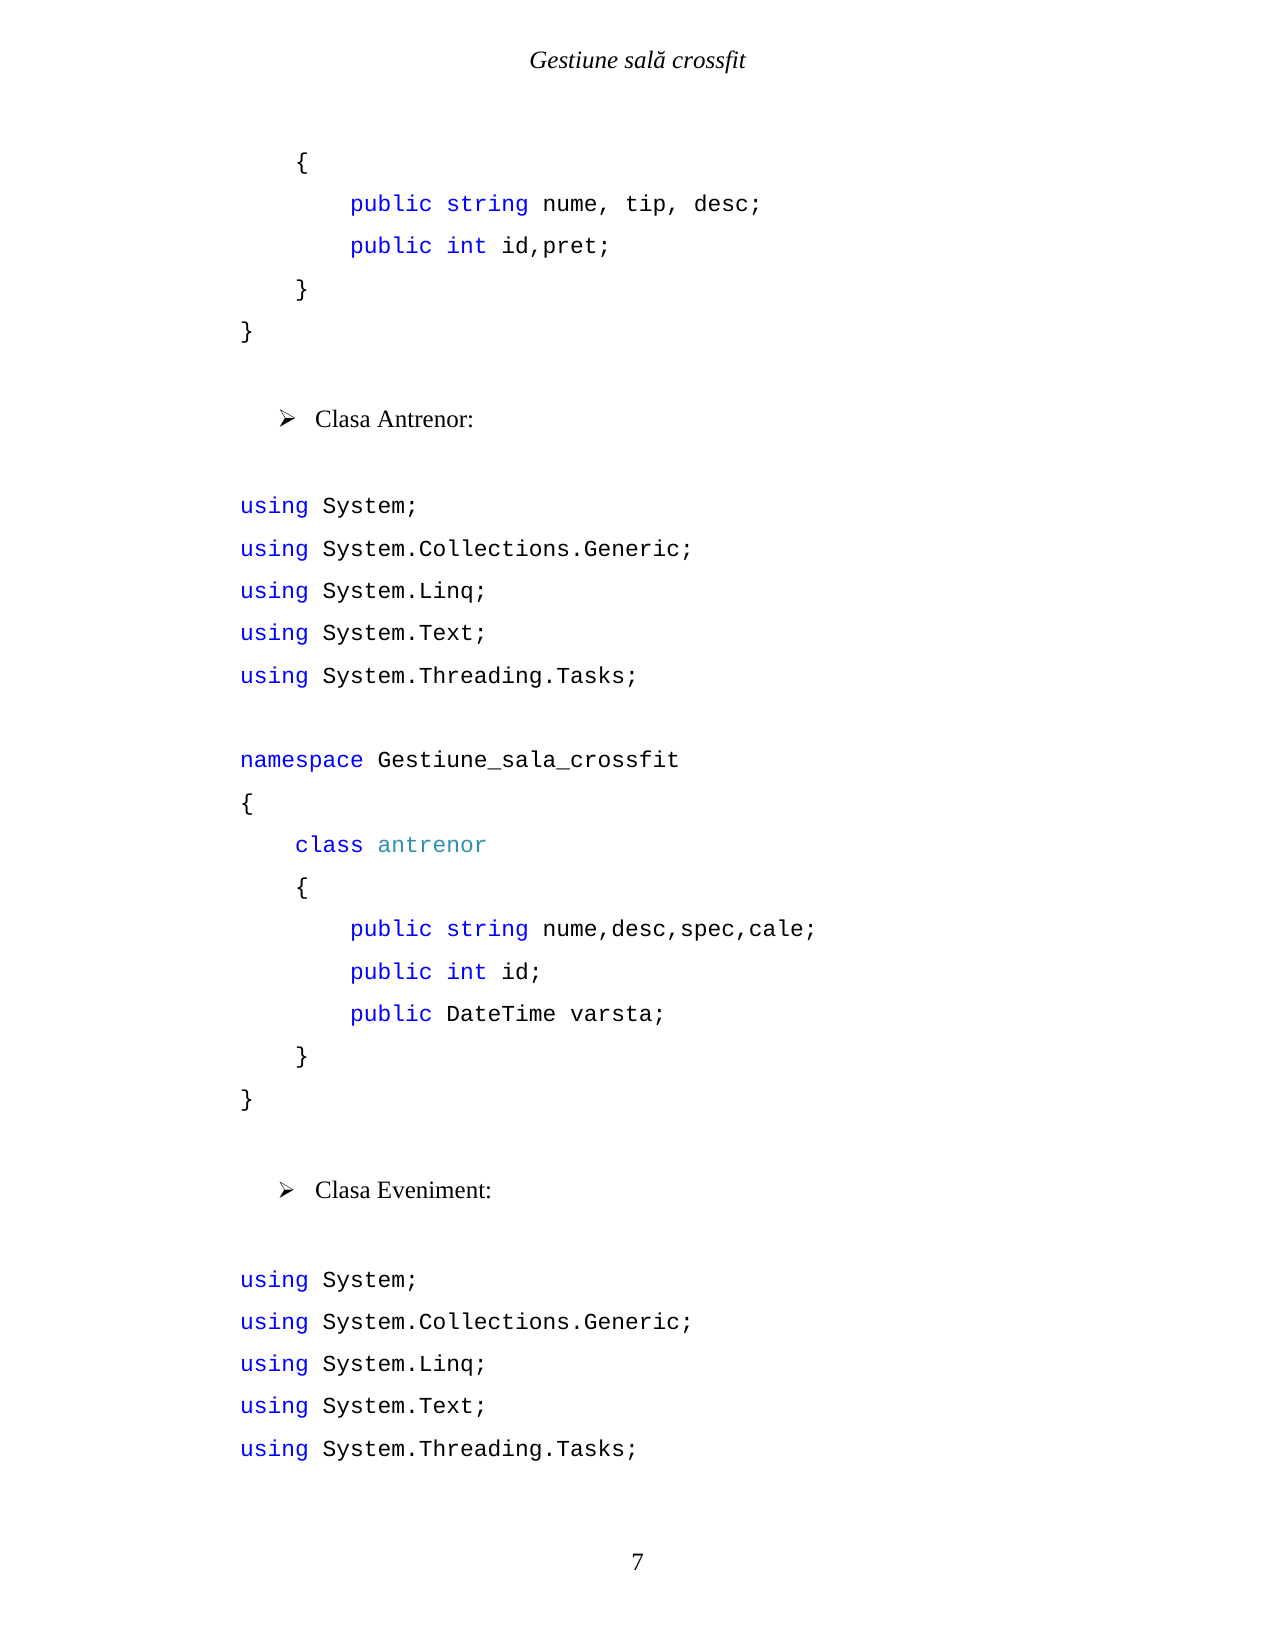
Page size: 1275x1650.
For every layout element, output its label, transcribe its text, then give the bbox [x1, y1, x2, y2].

text using System.Collections.Generic; [150, 537, 1125, 563]
text using System.Collections.Generic; [150, 1310, 1125, 1336]
text public DateTime varsta; [150, 1002, 1125, 1028]
text } [150, 277, 1125, 303]
text public string nume, tip, desc; [150, 192, 1125, 218]
text using System.Linq; [150, 579, 1125, 605]
text namespace Gestiune_sala_crossfit [150, 748, 1125, 774]
text } [150, 1044, 1125, 1071]
text { [150, 791, 1125, 817]
text using System.Text; [150, 622, 1125, 648]
text class antrenor [150, 833, 1125, 859]
list Clasa Antrenor: [277, 404, 1125, 432]
text using System; [150, 495, 1125, 521]
text public string nume,desc,spec,cale; [150, 918, 1125, 944]
text using System.Threading.Tasks; [150, 664, 1125, 690]
text using System; [150, 1268, 1125, 1294]
text using System.Linq; [150, 1352, 1125, 1378]
list Clasa Eveniment: [277, 1175, 1125, 1203]
text public int id; [150, 960, 1125, 986]
text using System.Threading.Tasks; [150, 1437, 1125, 1463]
text } [150, 319, 1125, 345]
text public int id,pret; [150, 234, 1125, 261]
text using System.Text; [150, 1395, 1125, 1421]
text { [150, 150, 1125, 176]
text } [150, 1087, 1125, 1113]
text { [150, 875, 1125, 901]
